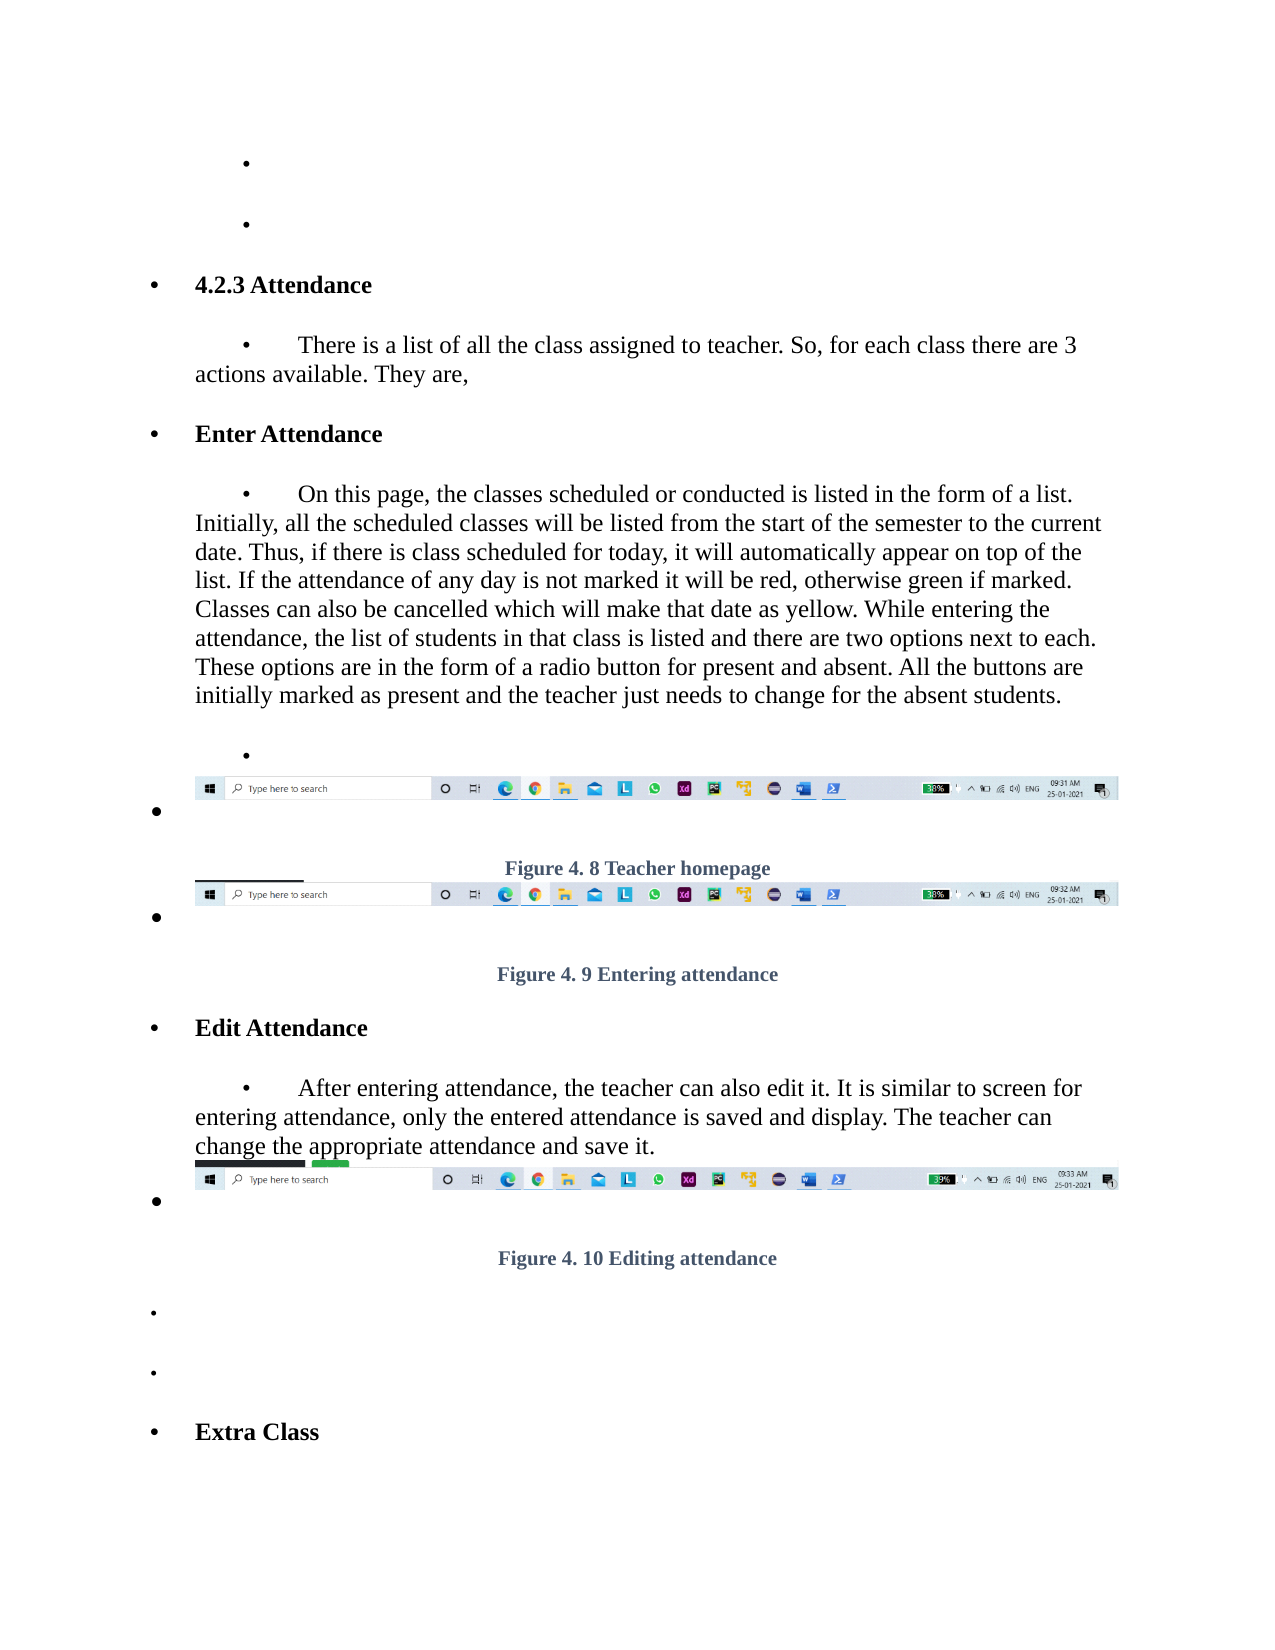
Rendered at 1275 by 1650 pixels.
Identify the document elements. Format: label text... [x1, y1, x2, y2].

list On this page, the classes scheduled or conducted is listed in the form of a list. Initially, all the scheduled classes will be listed from the start of the semester to the current date. Thus, if there is class scheduled for today, it will automatically appear on top of the list. If the attendance of any day is not marked it will be red, otherwise green if marked. Classes can also be cancelled which will make that date as yellow. While entering the attendance, the list of students in that class is listed and there are two options next to each. These options are in the form of a radio button for present and absent. All the buttons are initially marked as present and the teacher just needs to change for the absent students. [195, 480, 1125, 710]
text Figure 4. 10 Editing attendance [150, 1245, 1125, 1270]
text Figure 4. 9 Entering attendance [150, 961, 1125, 986]
list 4.2.3 Attendance [150, 270, 1125, 299]
list Edit Attendance [150, 1013, 1125, 1042]
text Figure 4. 8 Teacher homepage [150, 855, 1125, 880]
list Extra Class [150, 1418, 1125, 1447]
list There is a list of all the class assigned to teacher. So, for each class there are 3 actions available. They are, [195, 331, 1125, 388]
list After entering attendance, the teacher can also edit it. It is similar to screen for entering attendance, only the entered attendance is saved and display. The teacher can change the appropriate attendance and save it. [195, 1074, 1125, 1160]
list Enter Attendance [150, 419, 1125, 448]
